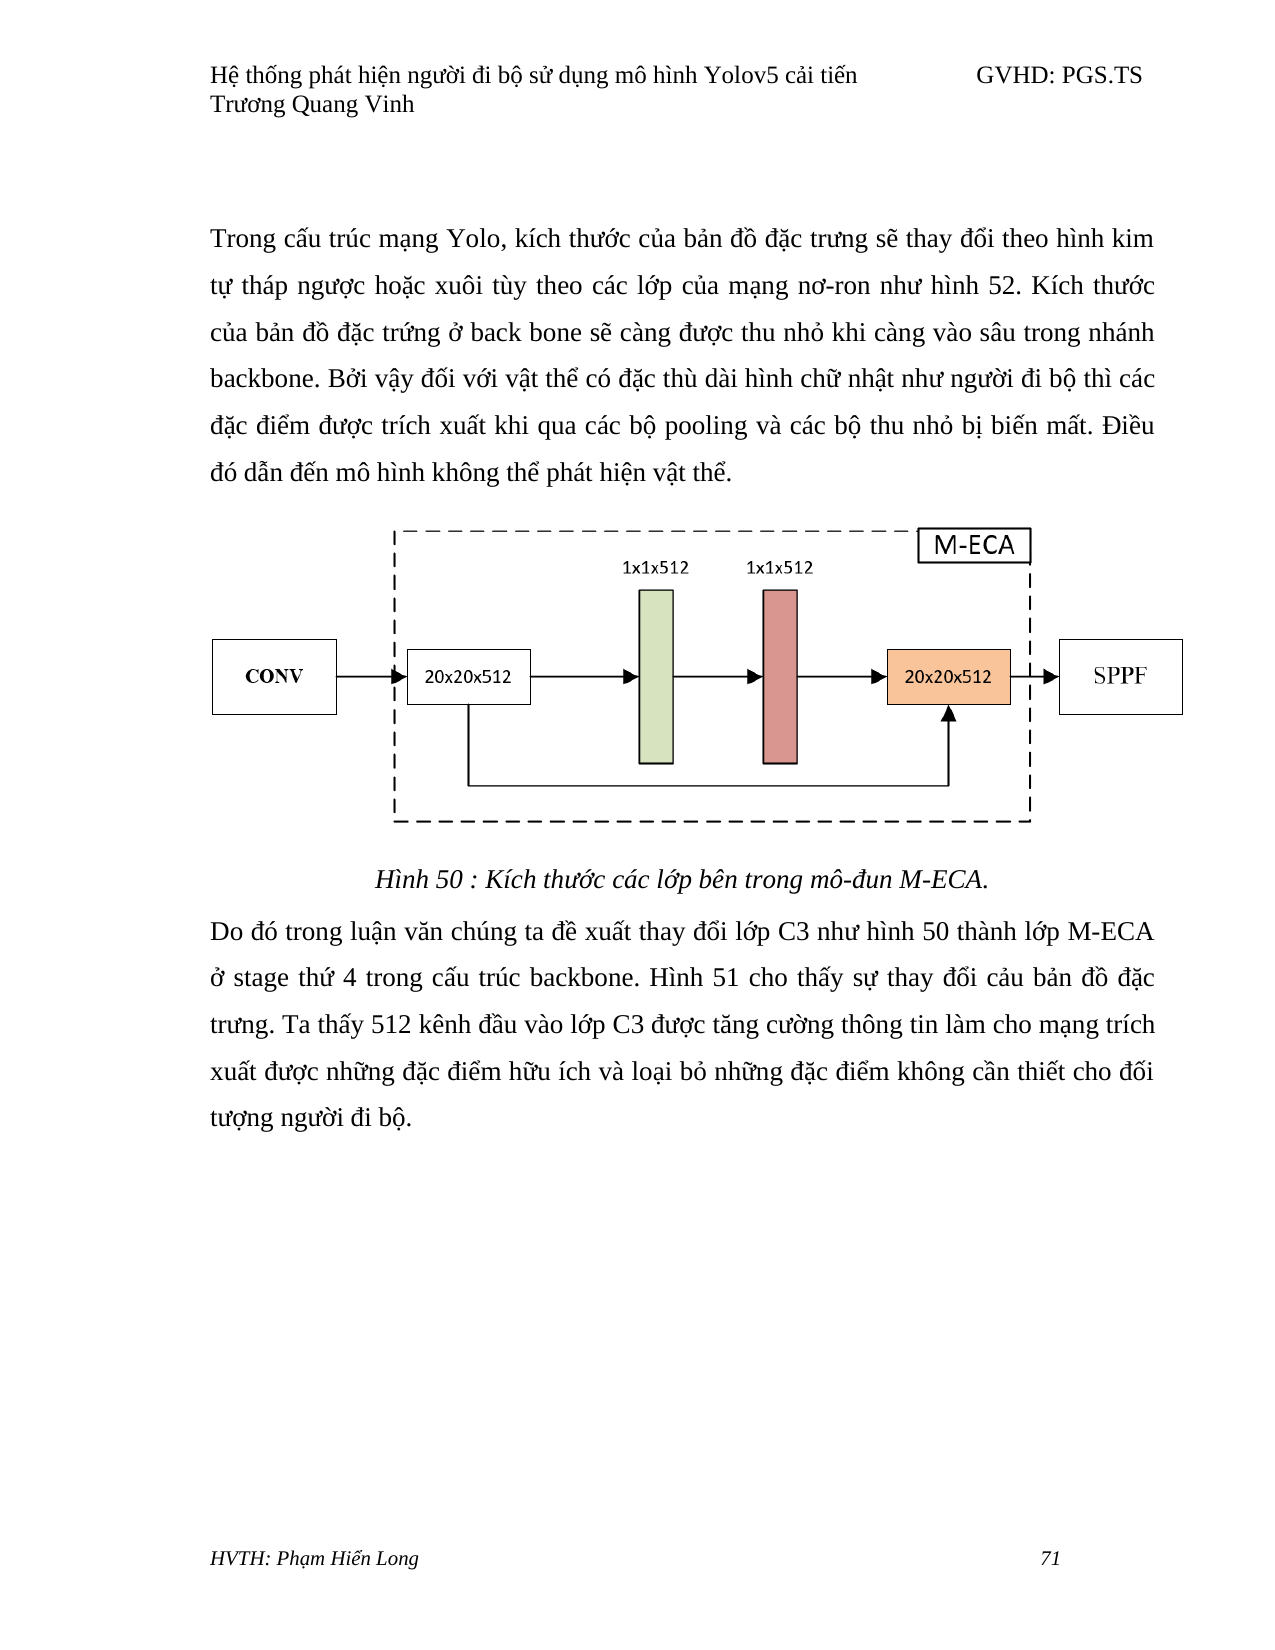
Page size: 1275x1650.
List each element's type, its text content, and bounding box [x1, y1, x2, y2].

text Do đó trong luận văn chúng ta đề xuất thay đổi lớp C3 như hình 50 thành lớp M-ECA ở stage thứ 4 trong cấu trúc backbone. Hình 51 cho thấy sự thay đổi cảu bản đồ đặc trưng. Ta thấy 512 kênh đầu vào lớp C3 được tăng cường thông tin làm cho mạng trích xuất được những đặc điểm hữu ích và loại bỏ những đặc điểm không cần thiết cho đối tượng người đi bộ. [210, 915, 1156, 1133]
text Hình 50 : Kích thước các lớp bên trong mô-đun M-ECA. [210, 863, 1156, 894]
picture [210, 523, 1186, 828]
text Trong cấu trúc mạng Yolo, kích thước của bản đồ đặc trưng sẽ thay đổi theo hình kim tự tháp ngược hoặc xuôi tùy theo các lớp của mạng nơ-ron như hình 52. Kích thước của bản đồ đặc trứng ở back bone sẽ càng được thu nhỏ khi càng vào sâu trong nhánh backbone. Bởi vậy đối với vật thể có đặc thù dài hình chữ nhật như người đi bộ thì các đặc điểm được trích xuất khi qua các bộ pooling và các bộ thu nhỏ bị biến mất. Điều đó dẫn đến mô hình không thể phát hiện vật thể. [210, 223, 1156, 487]
